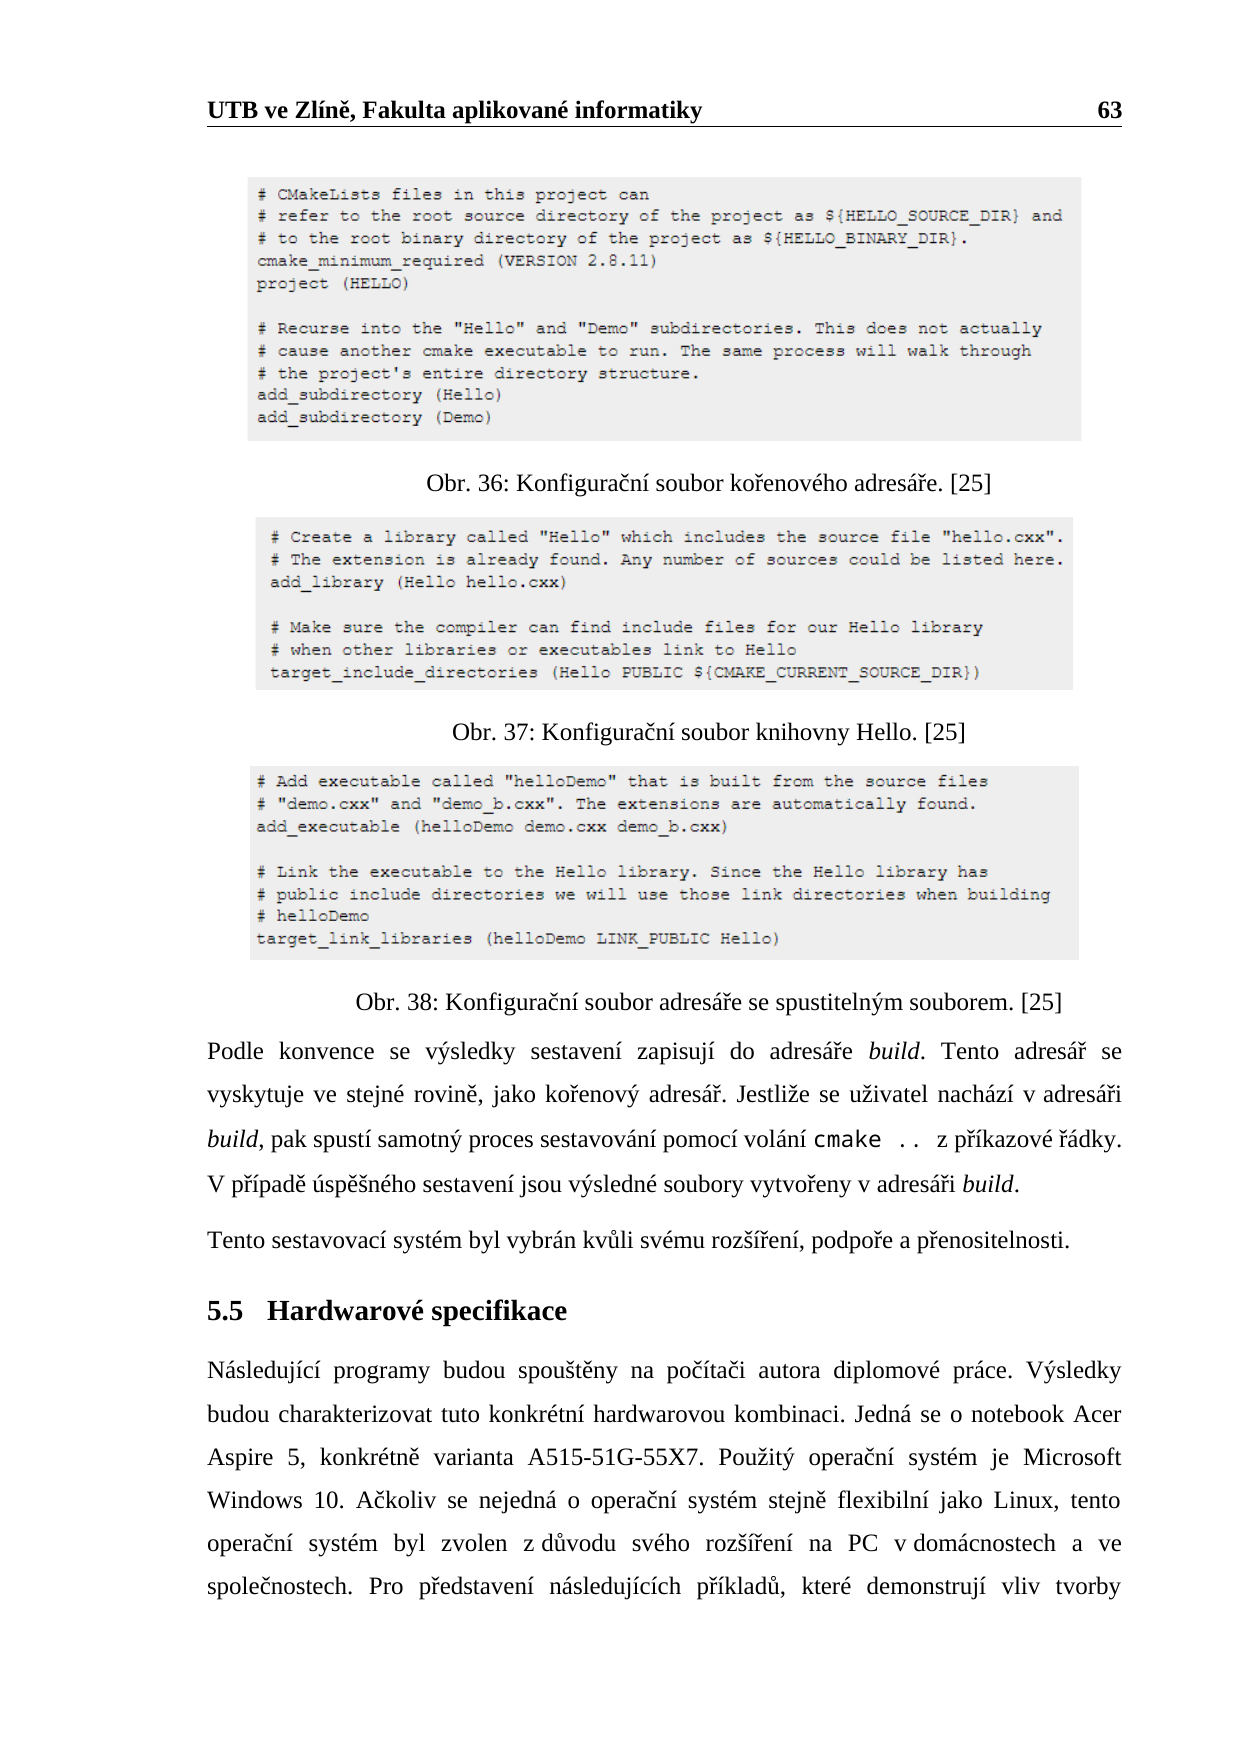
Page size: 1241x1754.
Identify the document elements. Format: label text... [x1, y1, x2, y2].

picture [247, 177, 1082, 441]
picture [255, 517, 1074, 690]
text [207, 1356, 1122, 1600]
text Podle konvence se výsledky sestavení zapisují do adresáře build. Tento adresář se vyskytuje ve stejné rovině, jako kořenový adresář. Jestliže se uživatel nachází v adresáři build, pak spustí samotný proces sestavování pomocí volání cmake .. z příkazové řádky. V případě úspěšného sestavení jsou výsledné soubory vytvořeny v adresáři build. [207, 1036, 1122, 1198]
text Tento sestavovací systém byl vybrán kvůli svému rozšíření, podpoře a přenositelnosti. [207, 1225, 1122, 1253]
subtitle Hardwarové specifikace [207, 1293, 1122, 1326]
picture [250, 766, 1079, 960]
